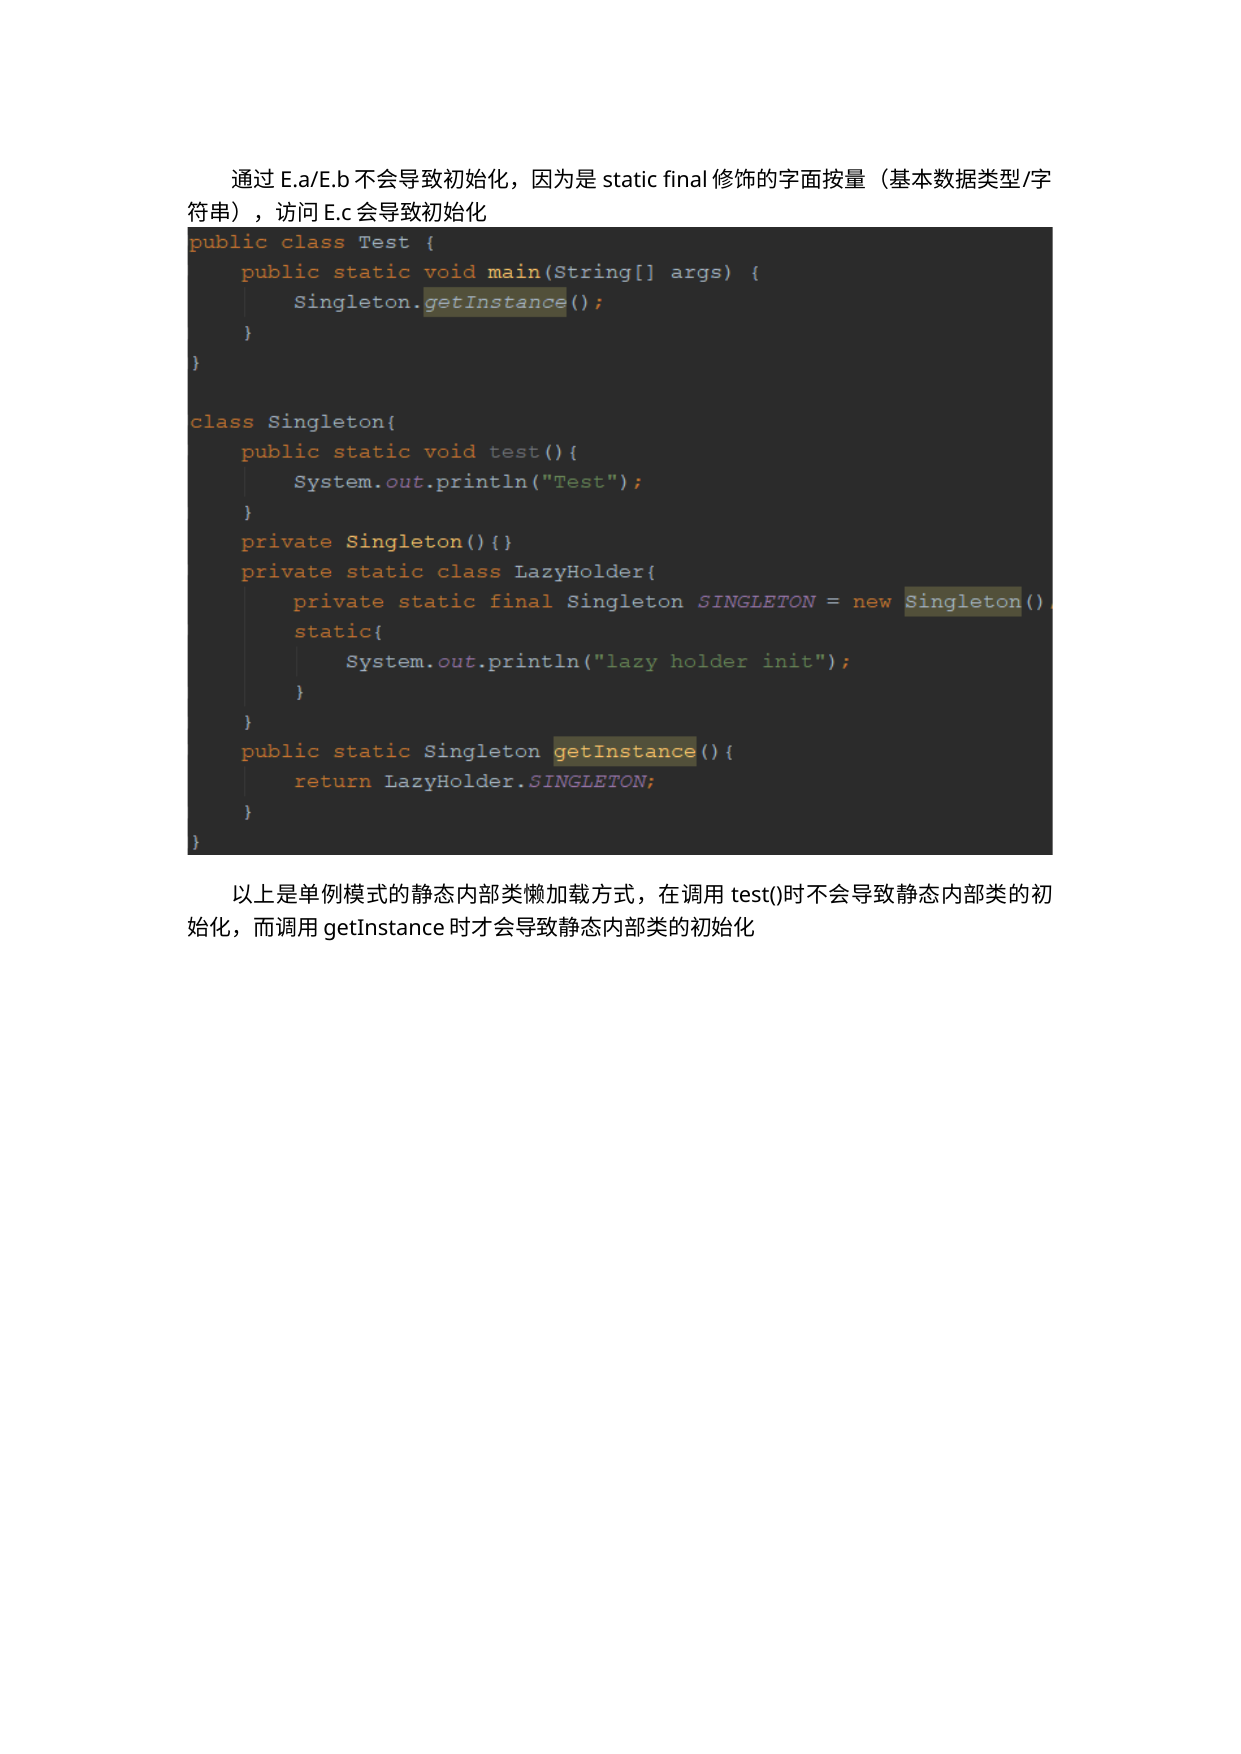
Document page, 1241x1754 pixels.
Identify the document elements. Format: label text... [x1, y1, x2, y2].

text 通过E.a/E.b不会导致初始化，因为是static final修饰的字面按量（基本数据类型/字符串），访问E.c会导致初始化 [187, 162, 1053, 227]
picture [187, 227, 1053, 855]
text 以上是单例模式的静态内部类懒加载方式，在调用test()时不会导致静态内部类的初始化，而调用getInstance时才会导致静态内部类的初始化 [187, 877, 1053, 942]
